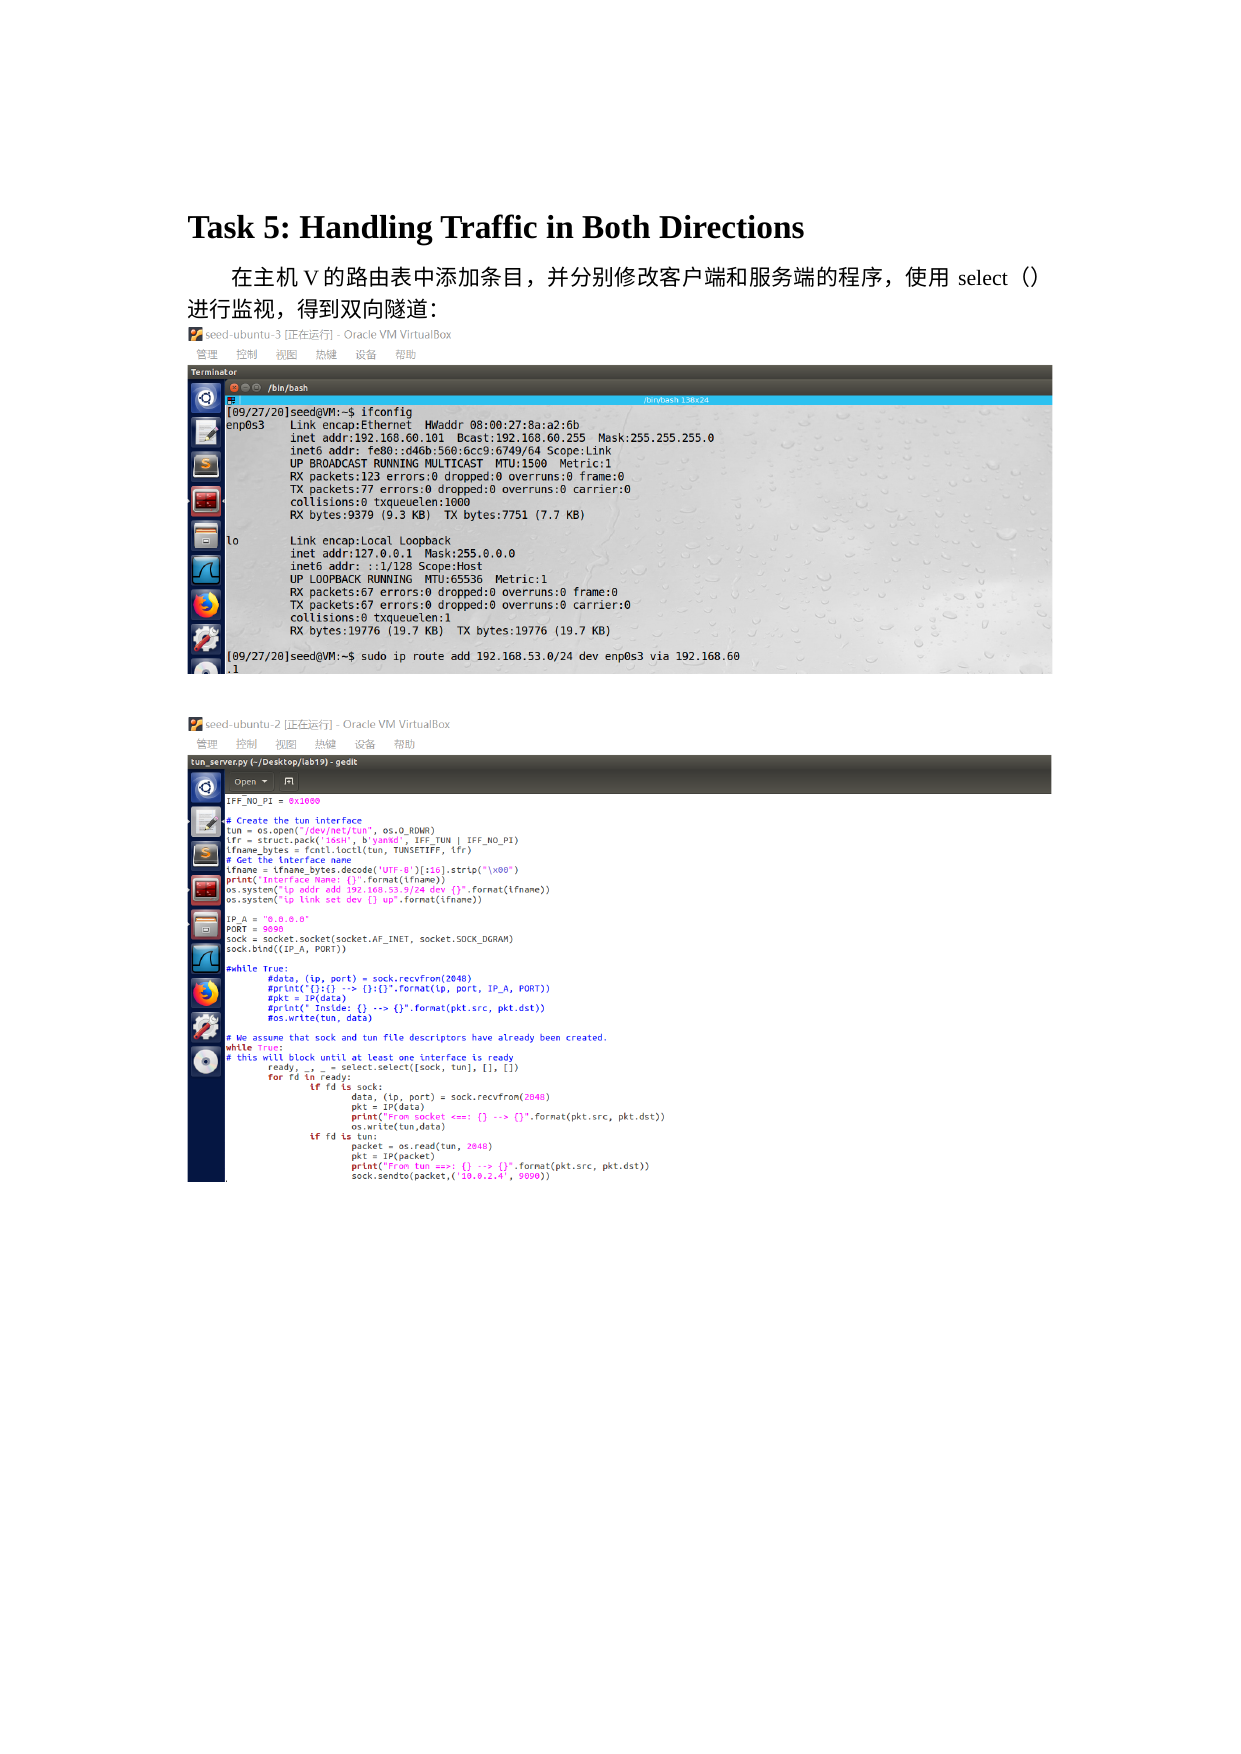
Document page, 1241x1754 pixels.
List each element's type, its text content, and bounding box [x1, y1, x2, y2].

picture [187, 324, 1053, 674]
text Task 5: Handling Traffic in Both Directions [187, 194, 1053, 259]
text 在主机V的路由表中添加条目，并分别修改客户端和服务端的程序，使用select（）进行监视，得到双向隧道： [187, 259, 1053, 324]
picture [187, 714, 1052, 1182]
